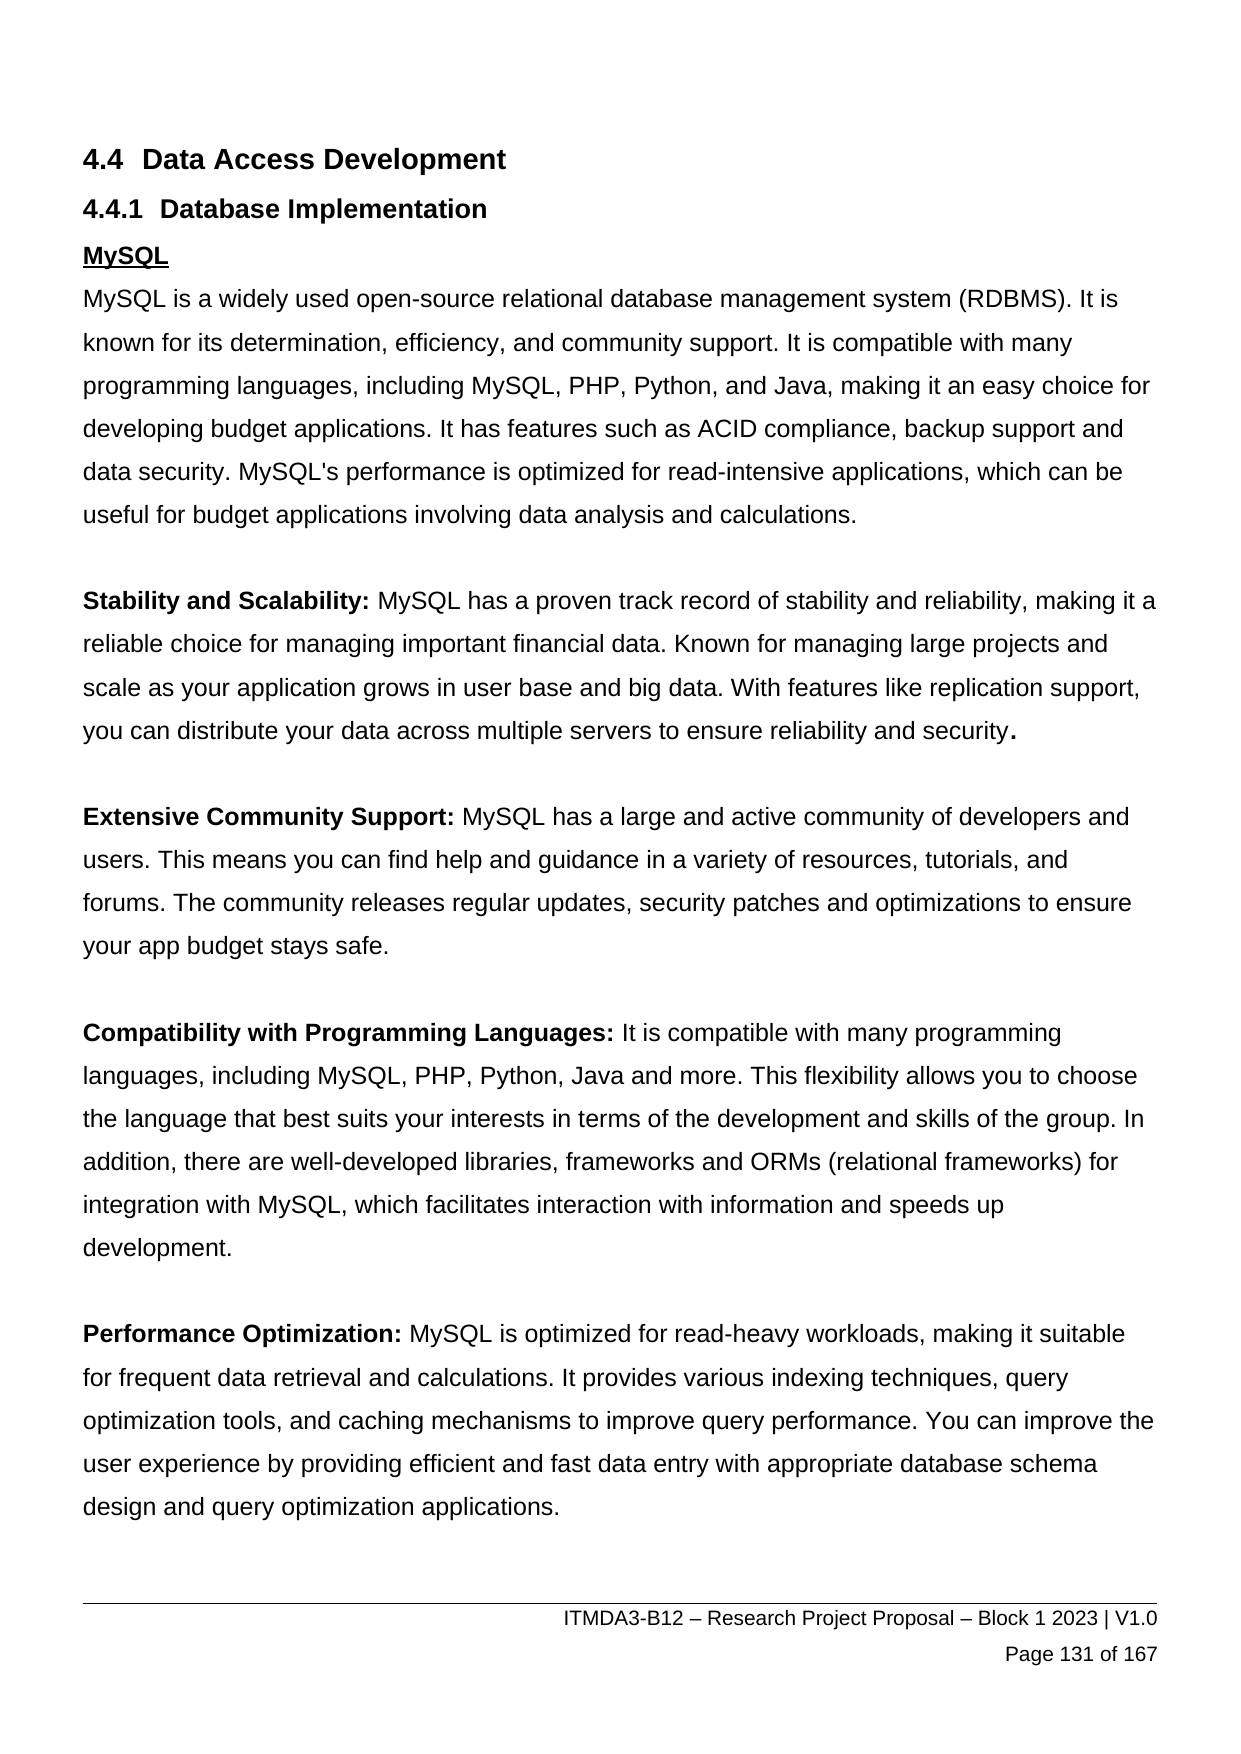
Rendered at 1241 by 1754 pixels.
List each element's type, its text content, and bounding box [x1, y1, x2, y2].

subtitle Data Access Development [83, 142, 1157, 175]
text MySQL is a widely used open-source relational database management system (RDBMS). It is known for its determination, efficiency, and community support. It is compatible with many programming languages, including MySQL, PHP, Python, and Java, making it an easy choice for developing budget applications. It has features such as ACID compliance, backup support and data security. MySQL's performance is optimized for read-intensive applications, which can be useful for budget applications involving data analysis and calculations. [83, 284, 1157, 529]
text Performance Optimization: MySQL is optimized for read-heavy workloads, making it suitable for frequent data retrieval and calculations. It provides various indexing techniques, query optimization tools, and caching mechanisms to improve query performance. You can improve the user experience by providing efficient and fast data entry with appropriate database schema design and query optimization applications. [83, 1319, 1157, 1521]
text Stability and Scalability: MySQL has a proven track record of stability and reliability, making it a reliable choice for managing important financial data. Known for managing large projects and scale as your application grows in user base and big data. With features like replication support, you can distribute your data across multiple servers to ensure reliability and security. [83, 586, 1157, 744]
text Compatibility with Programming Languages: It is compatible with many programming languages, including MySQL, PHP, Python, Java and more. This flexibility allows you to choose the language that best suits your interests in terms of the development and skills of the group. In addition, there are well-developed libraries, frameworks and ORMs (relational frameworks) for integration with MySQL, which facilitates interaction with information and speeds up development. [83, 1018, 1157, 1262]
text Extensive Community Support: MySQL has a large and active community of developers and users. This means you can find help and guidance in a variety of resources, tutorials, and forums. The community releases regular updates, security patches and optimizations to ensure your app budget stays safe. [83, 802, 1157, 960]
subtitle Database Implementation [83, 193, 1157, 224]
text MySQL [83, 241, 1157, 270]
